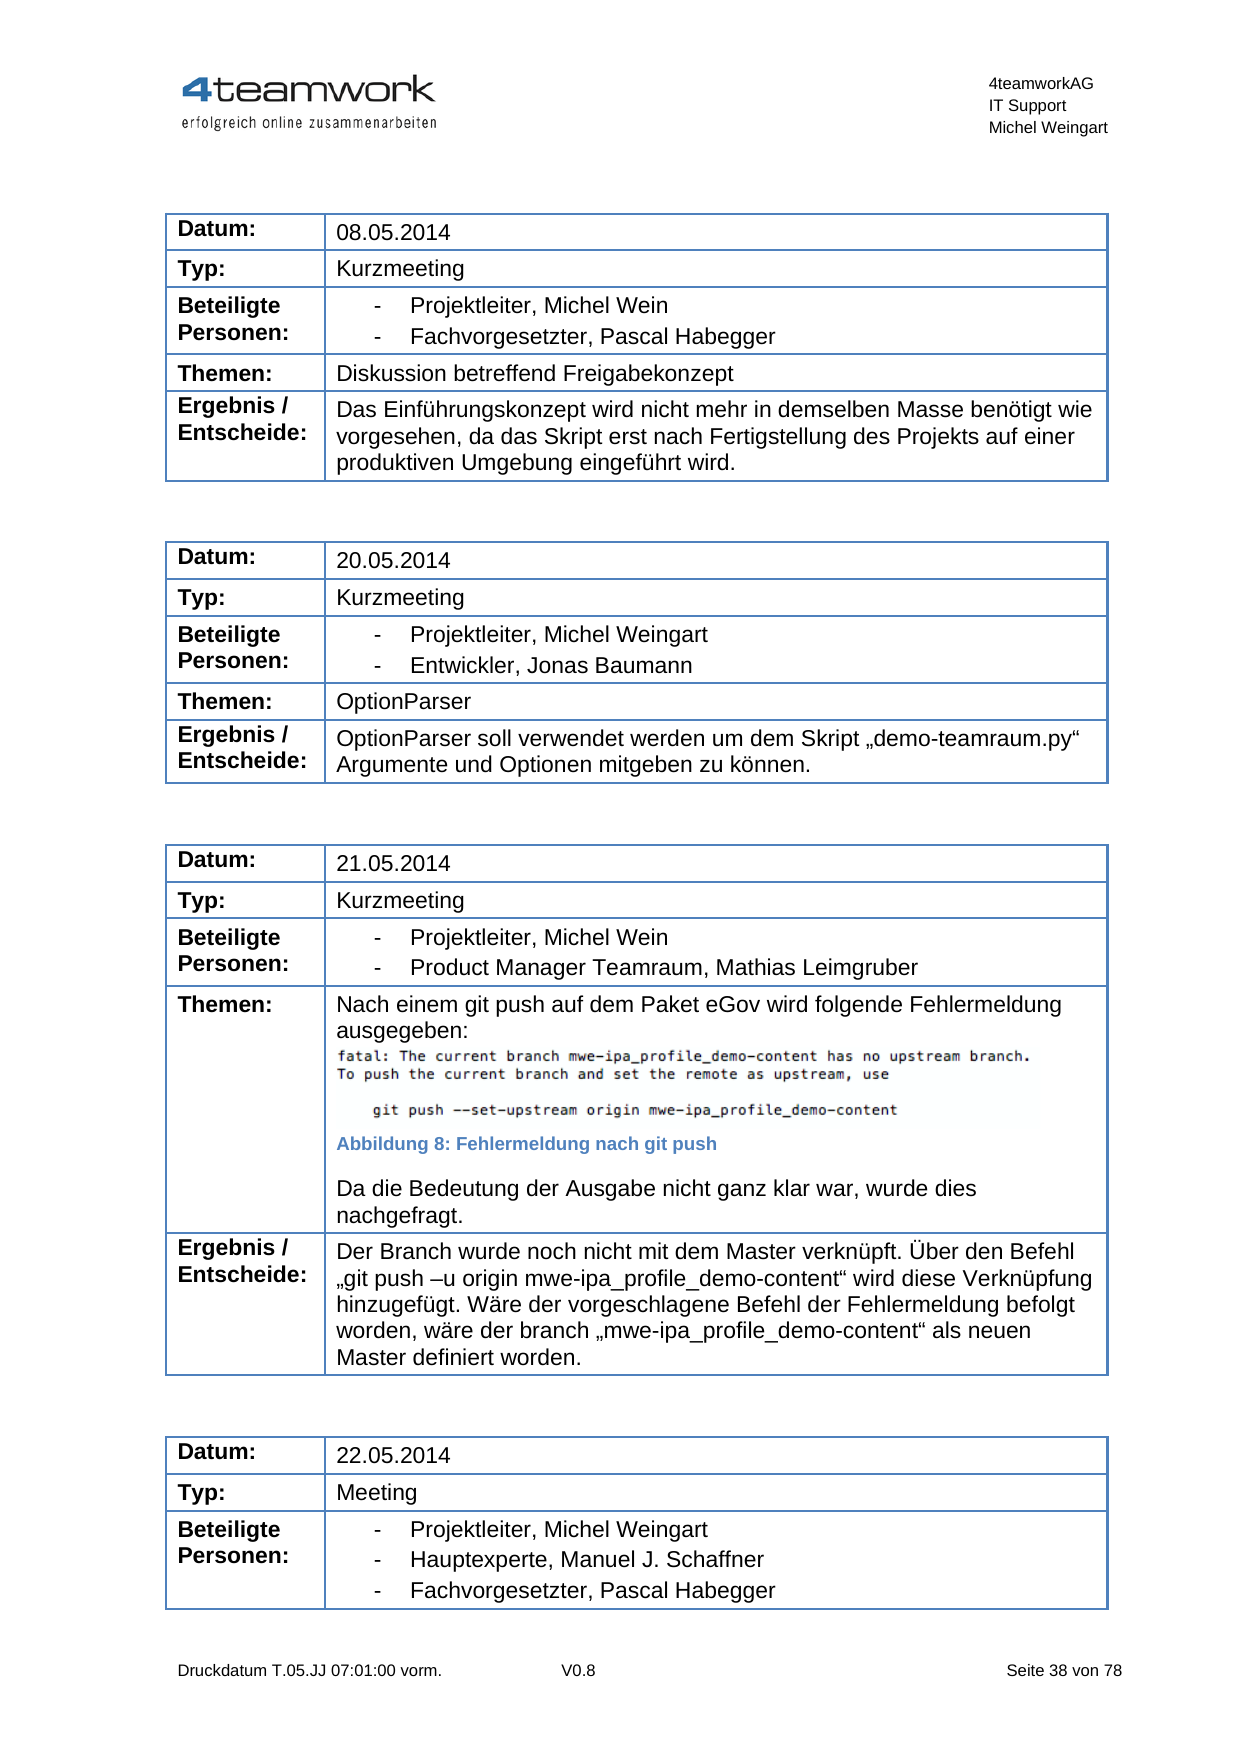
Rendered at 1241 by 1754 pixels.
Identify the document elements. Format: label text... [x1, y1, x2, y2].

table_header Datum: [167, 215, 324, 249]
picture [336, 1047, 1040, 1129]
table_header 08.05.2014 [326, 215, 1106, 249]
table_cell Themen: [167, 684, 324, 719]
table_cell Kurzmeeting [326, 883, 1106, 917]
table_cell Diskussion betreffend Freigabekonzept [326, 355, 1106, 390]
table_cell Nach einem git push auf dem Paket eGov wird folgende Fehlermeldung ausgegeben: Abbildung : Fehlermeldung nach git push Da die Bedeutung der Ausgabe nicht ganz klar war, wurde dies nachgefragt. [326, 987, 1106, 1232]
table_cell Themen: [167, 987, 324, 1232]
table_header Datum: [167, 1438, 324, 1473]
table_cell OptionParser soll verwendet werden um dem Skript „demo-teamraum.py“ Argumente und Optionen mitgeben zu können. [326, 721, 1106, 782]
table_cell Ergebnis / Entscheide: [167, 1234, 324, 1374]
table_cell Typ: [167, 251, 324, 286]
table_cell Ergebnis / Entscheide: [167, 392, 324, 479]
table_header Datum: [167, 846, 324, 881]
table_cell Kurzmeeting [326, 580, 1106, 615]
table_cell Projektleiter, Michel Weingart Hauptexperte, Manuel J. Schaffner Fachvorgesetzter, Pascal Habegger [326, 1512, 1106, 1607]
table_cell Typ: [167, 580, 324, 615]
table_cell Kurzmeeting [326, 251, 1106, 286]
table_cell Projektleiter, Michel Wein Fachvorgesetzter, Pascal Habegger [326, 288, 1106, 353]
table_cell Beteiligte Personen: [167, 1512, 324, 1607]
table_header Datum: [167, 543, 324, 578]
table_cell Ergebnis / Entscheide: [167, 721, 324, 782]
table_cell Meeting [326, 1475, 1106, 1509]
table_cell OptionParser [326, 684, 1106, 719]
table_cell Projektleiter, Michel Wein Product Manager Teamraum, Mathias Leimgruber [326, 919, 1106, 984]
table_cell Typ: [167, 883, 324, 917]
table_header 22.05.2014 [326, 1438, 1106, 1473]
picture [177, 69, 440, 134]
table_cell Typ: [167, 1475, 324, 1509]
table_header 20.05.2014 [326, 543, 1106, 578]
table_cell Das Einführungskonzept wird nicht mehr in demselben Masse benötigt wie vorgesehen, da das Skript erst nach Fertigstellung des Projekts auf einer produktiven Umgebung eingeführt wird. [326, 392, 1106, 479]
table_cell Themen: [167, 355, 324, 390]
table_cell Projektleiter, Michel Weingart Entwickler, Jonas Baumann [326, 617, 1106, 682]
table_cell Der Branch wurde noch nicht mit dem Master verknüpft. Über den Befehl „git push –u origin mwe-ipa_profile_demo-content“ wird diese Verknüpfung hinzugefügt. Wäre der vorgeschlagene Befehl der Fehlermeldung befolgt worden, wäre der branch „mwe-ipa_profile_demo-content“ als neuen Master definiert worden. [326, 1234, 1106, 1374]
table_cell Beteiligte Personen: [167, 617, 324, 682]
table_cell Beteiligte Personen: [167, 919, 324, 984]
table_cell Beteiligte Personen: [167, 288, 324, 353]
table_header 21.05.2014 [326, 846, 1106, 881]
